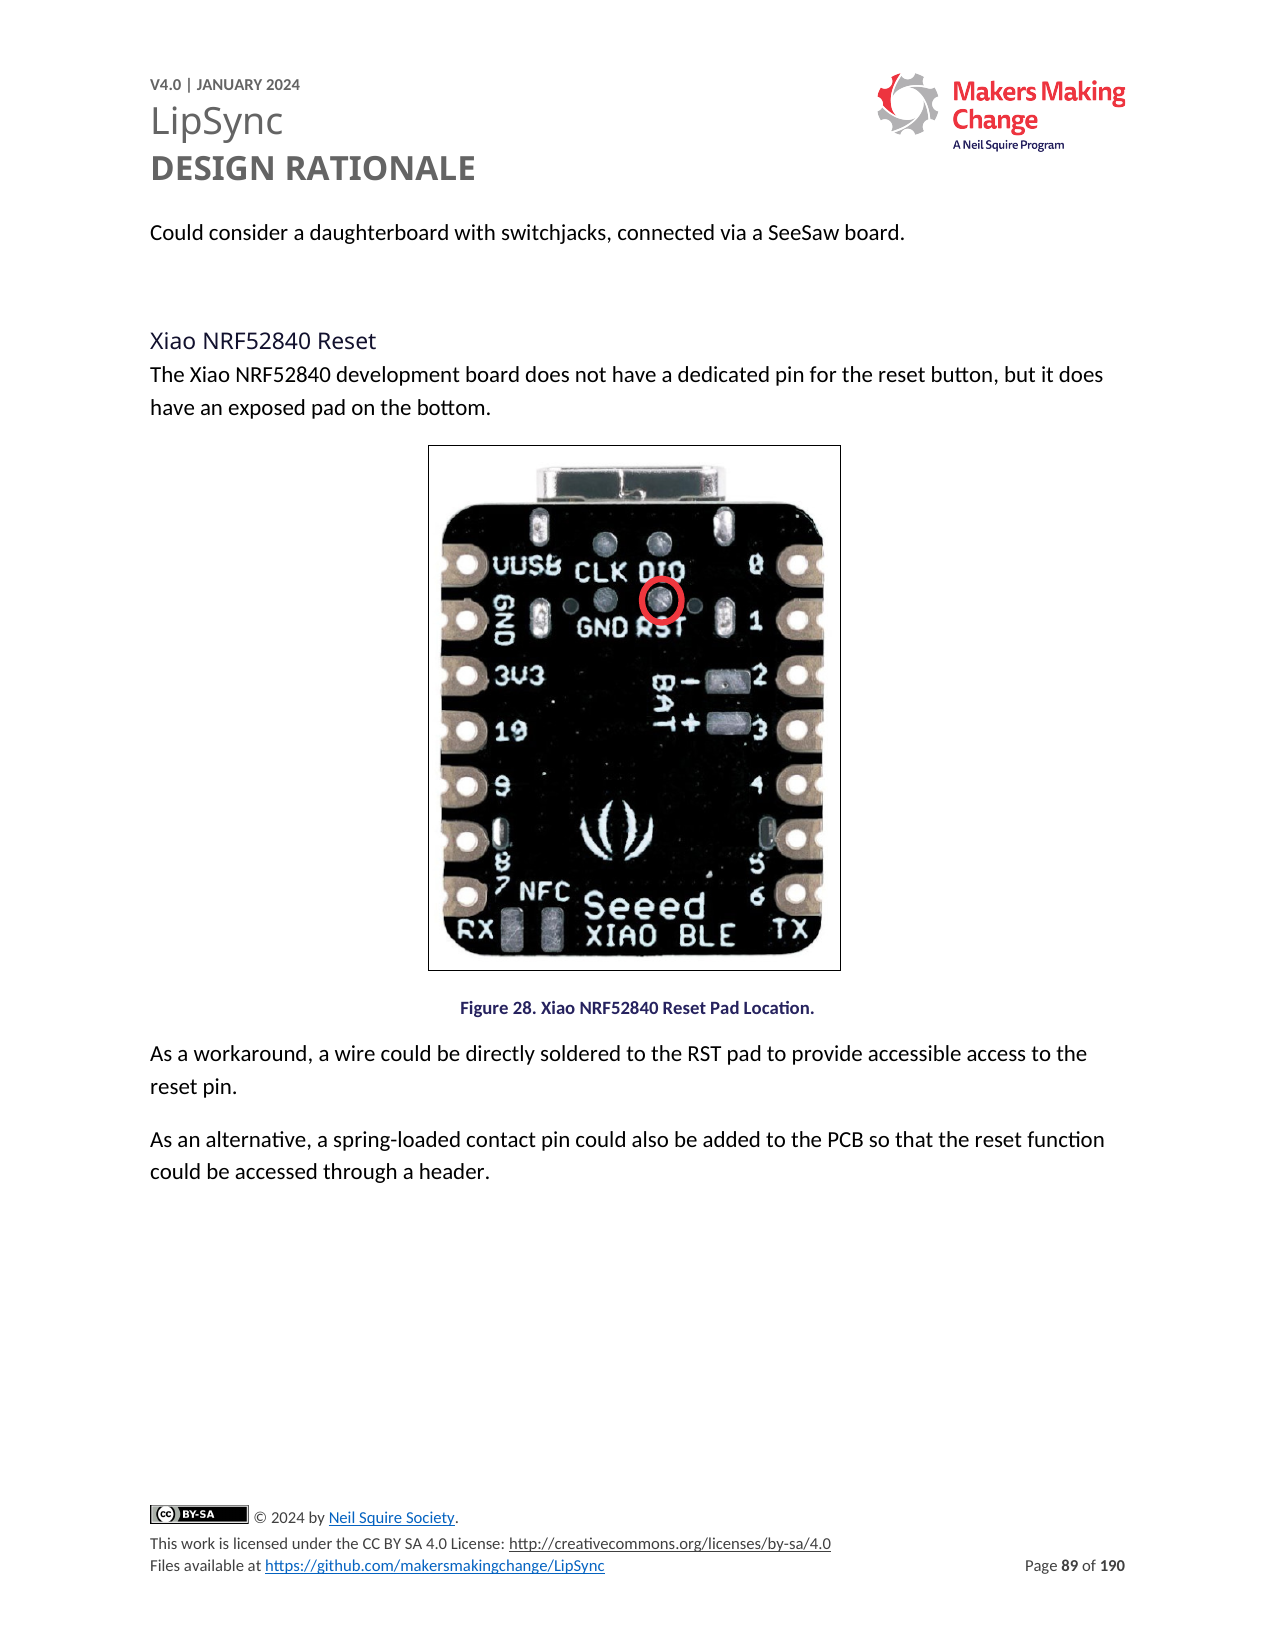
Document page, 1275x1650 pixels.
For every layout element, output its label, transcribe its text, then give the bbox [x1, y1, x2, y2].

picture [150, 1505, 249, 1524]
picture [429, 446, 840, 970]
text The Xiao NRF52840 development board does not have a dedicated pin for the reset button, but it does have an exposed pad on the bottom. [150, 361, 1125, 421]
subtitle Xiao NRF52840 Reset [150, 324, 1125, 356]
picture [877, 73, 1125, 152]
text As an alternative, a spring-loaded contact pin could also be added to the PCB so that the reset function could be accessed through a header. [150, 1125, 1125, 1185]
text Figure 28. Xiao NRF52840 Reset Pad Location. [150, 996, 1125, 1019]
text As a workaround, a wire could be directly soldered to the RST pad to provide accessible access to the reset pin. [150, 1039, 1125, 1100]
text Could consider a daughterboard with switchjacks, connected via a SeeSaw board. [150, 218, 1125, 247]
